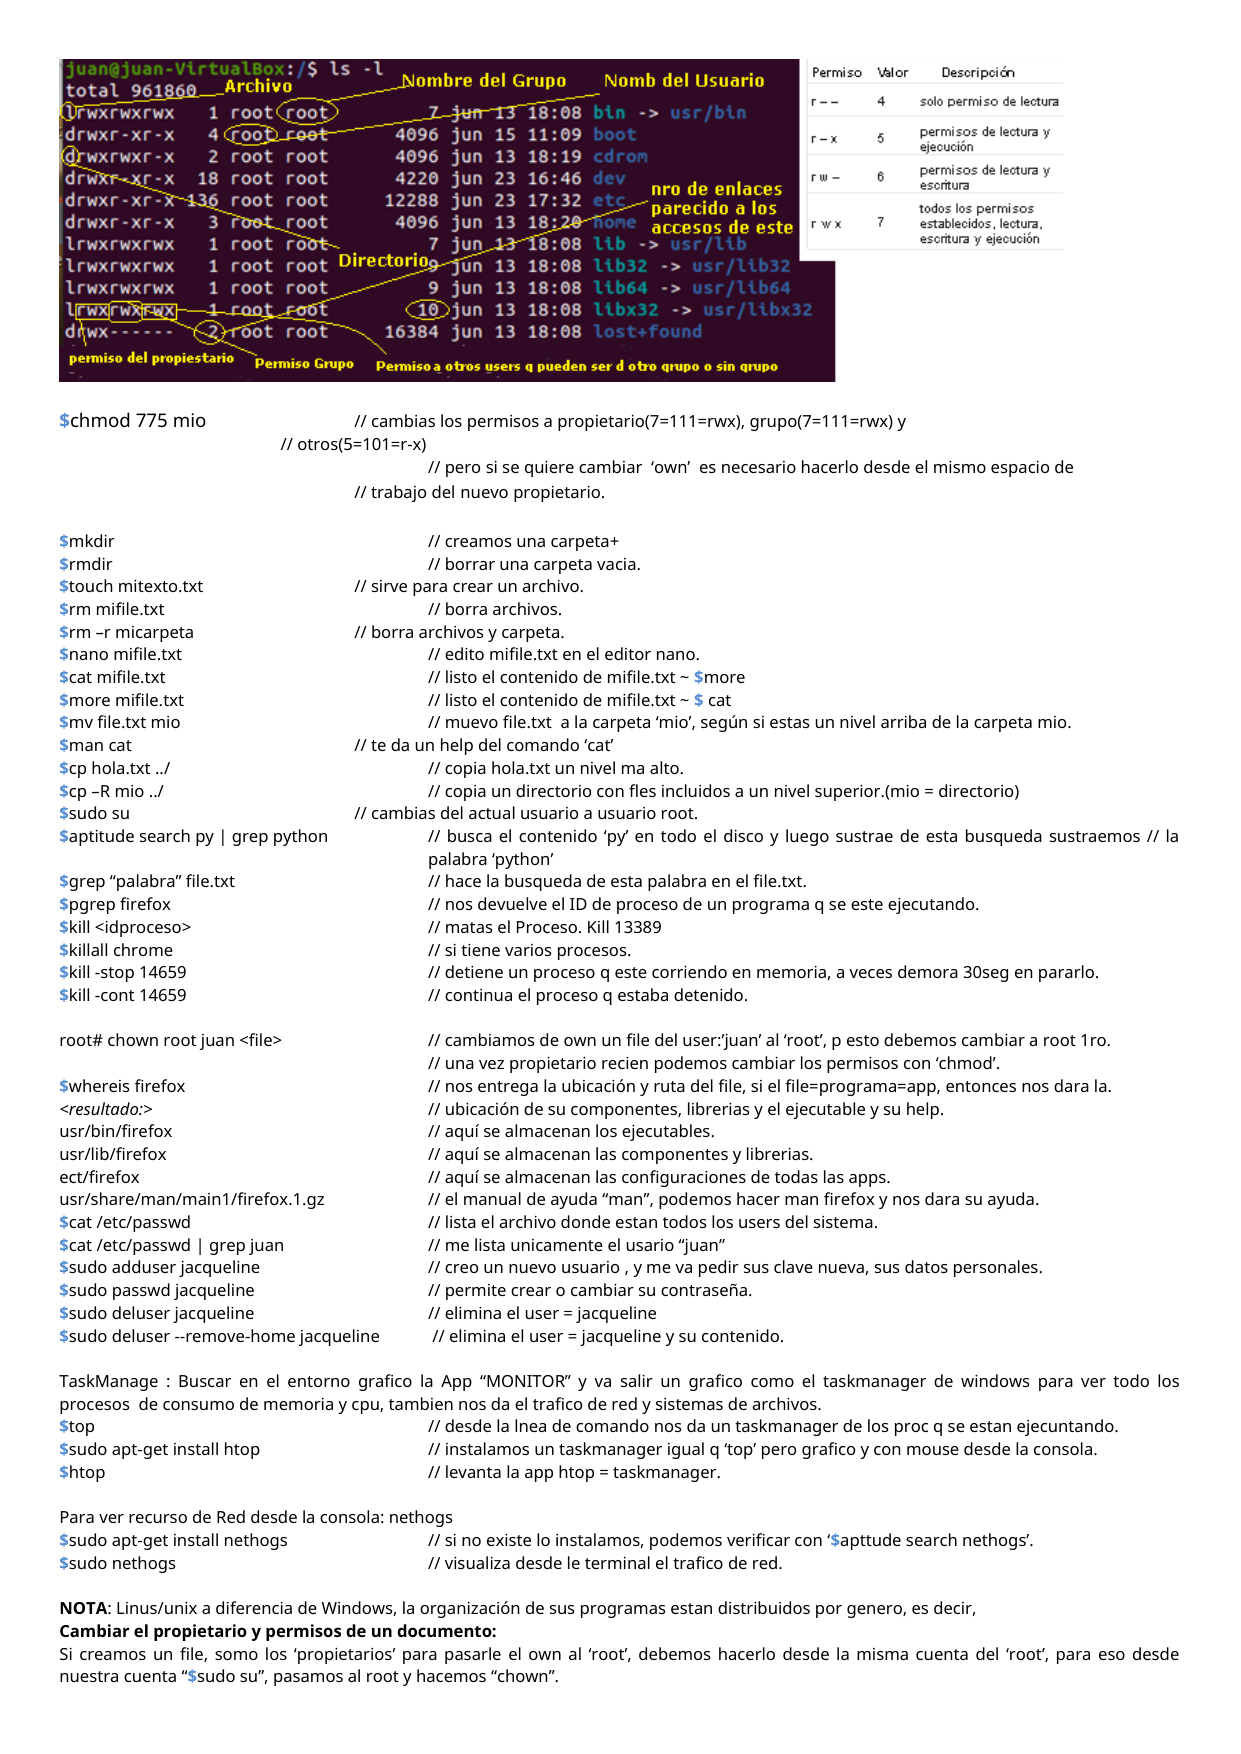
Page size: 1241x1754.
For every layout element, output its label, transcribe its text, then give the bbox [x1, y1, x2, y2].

text $rm mifile.txt // borra archivos. [59, 598, 1181, 620]
text Cambiar el propietario y permisos de un documento: [59, 1619, 1181, 1642]
text Si creamos un file, somo los ‘propietarios’ para pasarle el own al ‘root’, debemos hacerlo desde la misma cuenta del ‘root’, para eso desde nuestra cuenta “$sudo su”, pasamos al root y hacemos “chown”. [59, 1642, 1181, 1688]
text usr/share/man/main1/firefox.1.gz // el manual de ayuda “man”, podemos hacer man firefox y nos dara su ayuda. [59, 1188, 1181, 1211]
text $rm –r micarpeta // borra archivos y carpeta. [59, 620, 1181, 643]
text $mkdir // creamos una carpeta+ [59, 529, 1181, 552]
text $cat /etc/passwd // lista el archivo donde estan todos los users del sistema. [59, 1211, 1181, 1233]
text $pgrep firefox // nos devuelve el ID de proceso de un programa q se este ejecutando. [59, 893, 1181, 916]
text $sudo adduser jacqueline // creo un nuevo usuario , y me va pedir sus clave nueva, sus datos personales. [59, 1256, 1181, 1279]
text ect/firefox // aquí se almacenan las configuraciones de todas las apps. [59, 1165, 1181, 1188]
text // una vez propietario recien podemos cambiar los permisos con ‘chmod’. [59, 1052, 1181, 1074]
text $grep “palabra” file.txt // hace la busqueda de esta palabra en el file.txt. [59, 870, 1181, 893]
text NOTA: Linus/unix a diferencia de Windows, la organización de sus programas estan distribuidos por genero, es decir, [59, 1597, 1181, 1619]
text $chmod 775 mio // cambias los permisos a propietario(7=111=rwx), grupo(7=111=rwx) y // otros(5=101=r-x) [59, 407, 1181, 456]
text $cp hola.txt ../ // copia hola.txt un nivel ma alto. [59, 757, 1181, 779]
text $aptitude search py | grep python // busca el contenido ‘py’ en todo el disco y luego sustrae de esta busqueda sustraemos // la palabra ‘python’ [59, 825, 1181, 870]
text // pero si se quiere cambiar ‘own’ es necesario hacerlo desde el mismo espacio de // trabajo del nuevo propietario. [280, 456, 1181, 504]
text $sudo deluser --remove-home jacqueline // elimina el user = jacqueline y su contenido. [59, 1324, 1181, 1347]
text $kill <idproceso> // matas el Proceso. Kill 13389 [59, 916, 1181, 938]
text $cat /etc/passwd | grep juan // me lista unicamente el usario “juan” [59, 1233, 1181, 1256]
text $sudo passwd jacqueline // permite crear o cambiar su contraseña. [59, 1279, 1181, 1302]
text <resultado:> // ubicación de su componentes, librerias y el ejecutable y su help. [59, 1097, 1181, 1120]
text $sudo apt-get install nethogs // si no existe lo instalamos, podemos verificar con ‘$apttude search nethogs’. [59, 1529, 1181, 1551]
text usr/bin/firefox // aquí se almacenan los ejecutables. [59, 1120, 1181, 1143]
text $sudo nethogs // visualiza desde le terminal el trafico de red. [59, 1551, 1181, 1574]
text $man cat // te da un help del comando ‘cat’ [59, 734, 1181, 757]
text $kill -stop 14659 // detiene un proceso q este corriendo en memoria, a veces demora 30seg en pararlo. [59, 961, 1181, 984]
text usr/lib/firefox // aquí se almacenan las componentes y librerias. [59, 1143, 1181, 1165]
text $kill -cont 14659 // continua el proceso q estaba detenido. [59, 984, 1181, 1006]
text TaskManage : Buscar en el entorno grafico la App “MONITOR” y va salir un grafico como el taskmanager de windows para ver todo los procesos de consumo de memoria y cpu, tambien nos da el trafico de red y sistemas de archivos. [59, 1370, 1181, 1415]
text $sudo deluser jacqueline // elimina el user = jacqueline [59, 1302, 1181, 1324]
picture [59, 59, 1064, 382]
text $sudo apt-get install htop // instalamos un taskmanager igual q ‘top’ pero grafico y con mouse desde la consola. [59, 1438, 1181, 1461]
text $touch mitexto.txt // sirve para crear un archivo. [59, 575, 1181, 598]
text root# chown root juan <file> // cambiamos de own un file del user:’juan’ al ‘root’, p esto debemos cambiar a root 1ro. [59, 1029, 1181, 1052]
text $more mifile.txt // listo el contenido de mifile.txt ~ $ cat [59, 688, 1181, 711]
text $whereis firefox // nos entrega la ubicación y ruta del file, si el file=programa=app, entonces nos dara la. [59, 1074, 1181, 1097]
text $nano mifile.txt // edito mifile.txt en el editor nano. [59, 643, 1181, 666]
text $top // desde la lnea de comando nos da un taskmanager de los proc q se estan ejecuntando. [59, 1415, 1181, 1438]
text $killall chrome // si tiene varios procesos. [59, 938, 1181, 961]
text $rmdir // borrar una carpeta vacia. [59, 552, 1181, 575]
text $htop // levanta la app htop = taskmanager. [59, 1461, 1181, 1483]
text $cat mifile.txt // listo el contenido de mifile.txt ~ $more [59, 666, 1181, 688]
text Para ver recurso de Red desde la consola: nethogs [59, 1506, 1181, 1529]
text $mv file.txt mio // muevo file.txt a la carpeta ‘mio’, según si estas un nivel arriba de la carpeta mio. [59, 711, 1181, 734]
text $sudo su // cambias del actual usuario a usuario root. [59, 802, 1181, 825]
text $cp –R mio ../ // copia un directorio con fles incluidos a un nivel superior.(mio = directorio) [59, 779, 1181, 802]
